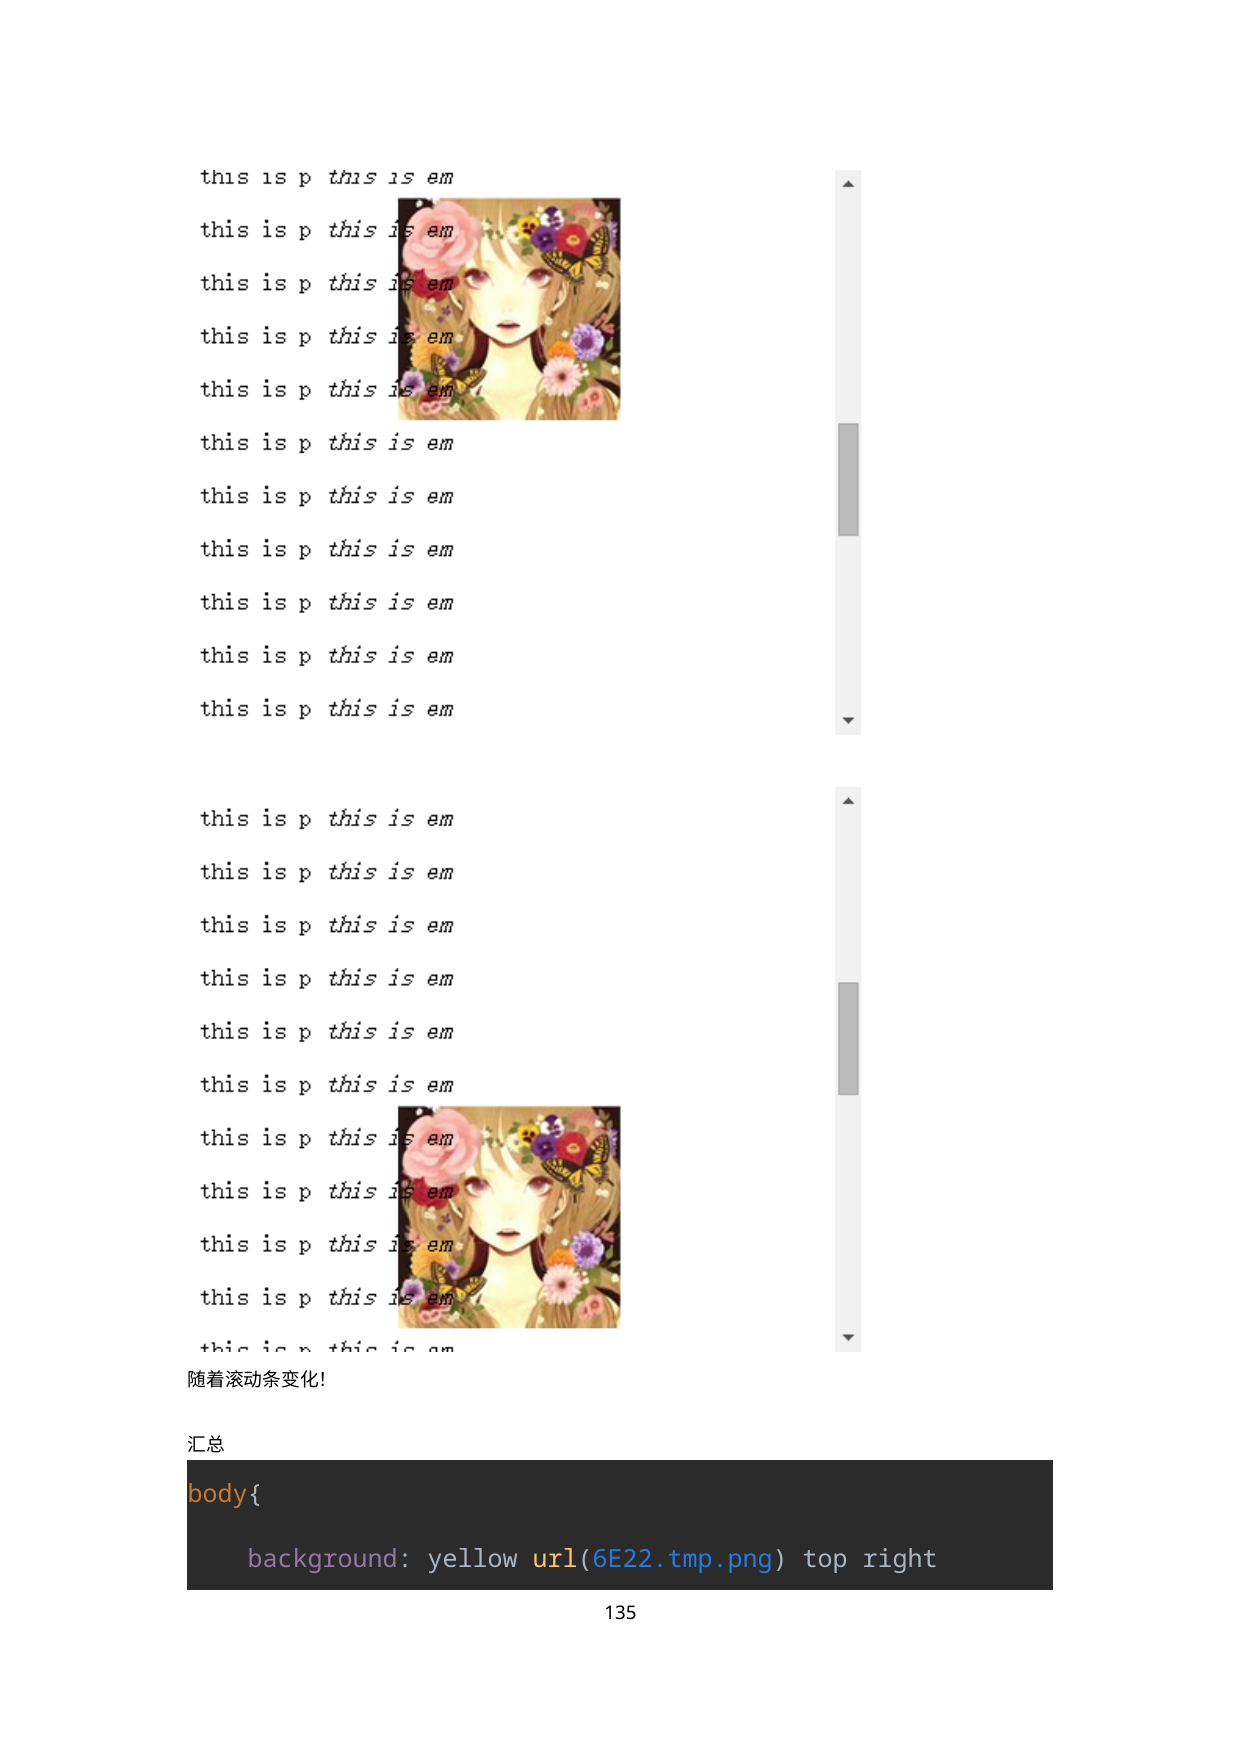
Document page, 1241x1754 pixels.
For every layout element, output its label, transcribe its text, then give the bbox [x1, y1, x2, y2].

text 汇总 [187, 1427, 1053, 1460]
picture [187, 787, 862, 1352]
picture [187, 170, 862, 735]
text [187, 1460, 1053, 1590]
text 随着滚动条变化！ [187, 1362, 1053, 1395]
